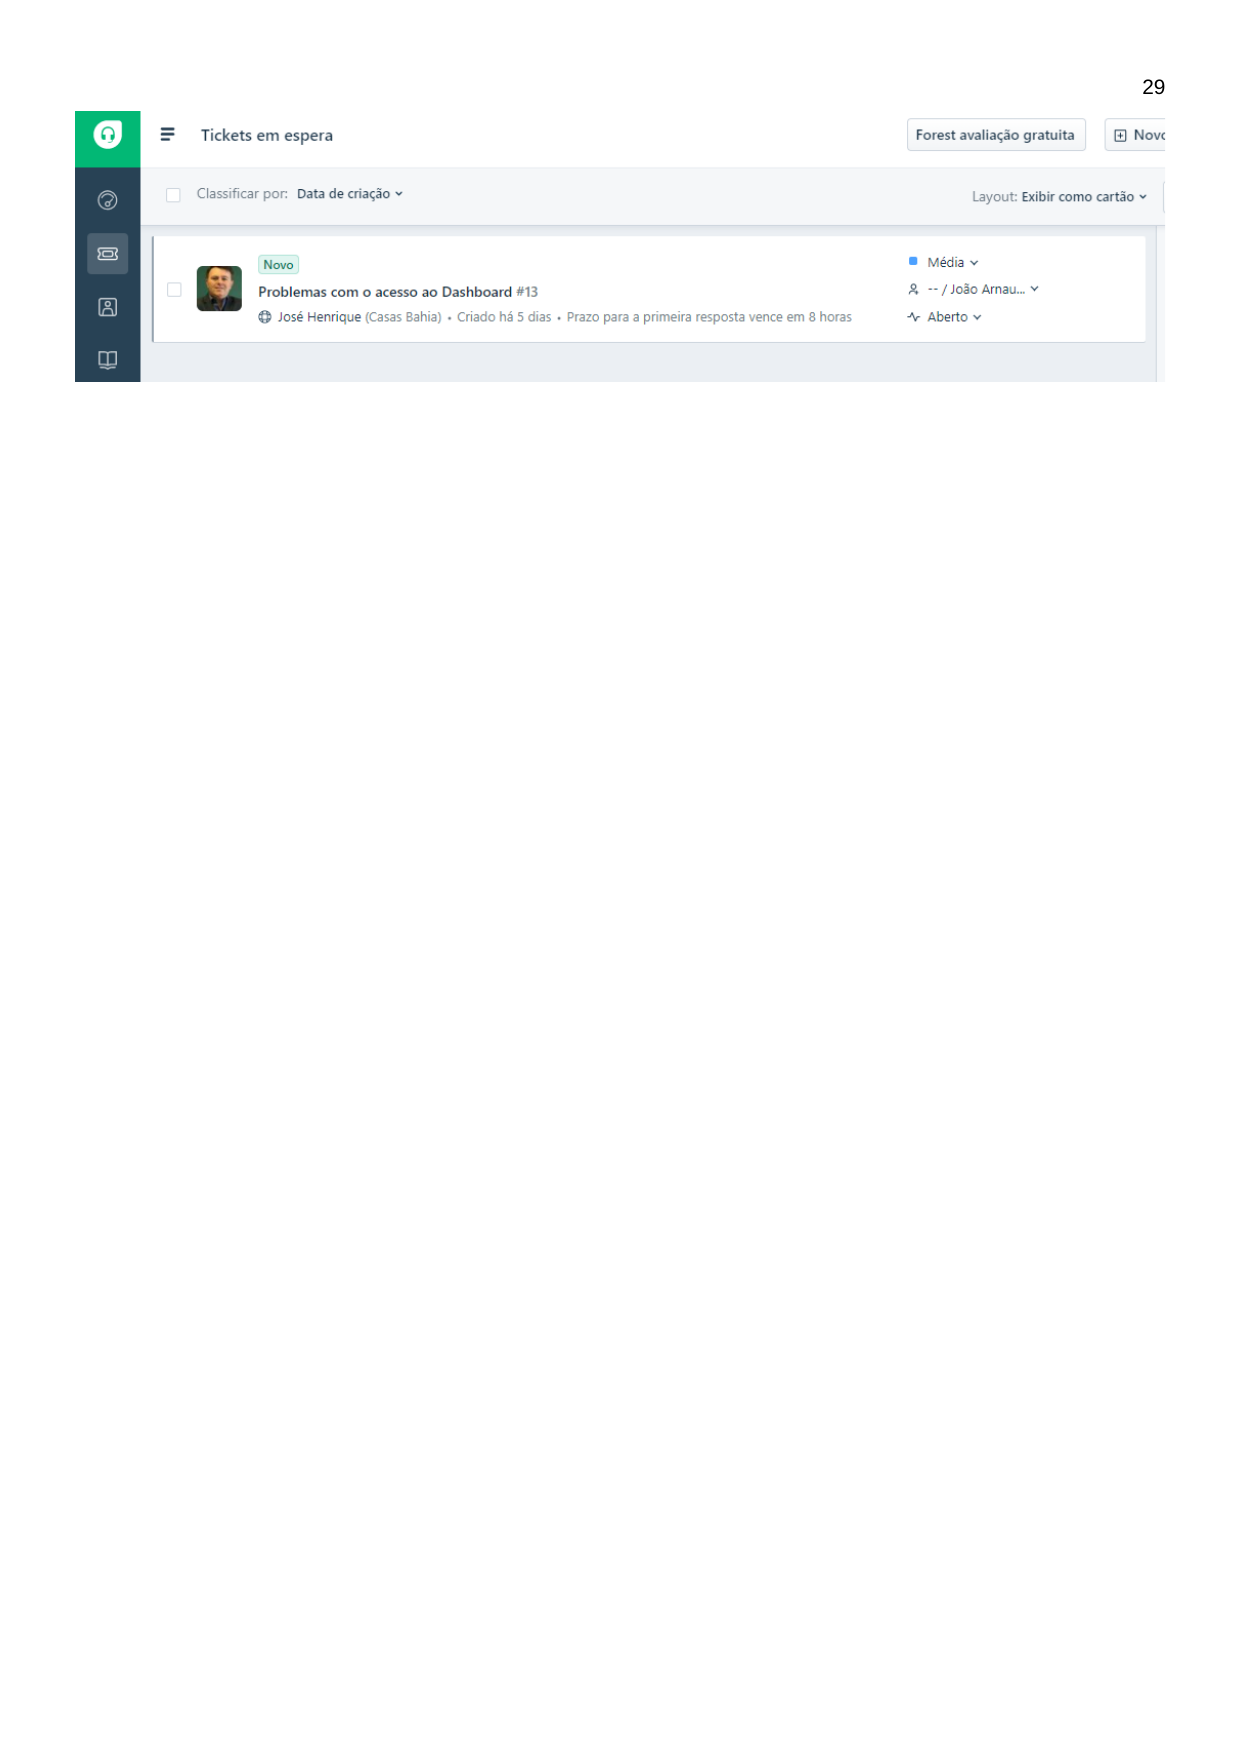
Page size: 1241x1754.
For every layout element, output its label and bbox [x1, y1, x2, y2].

picture [75, 111, 1166, 382]
